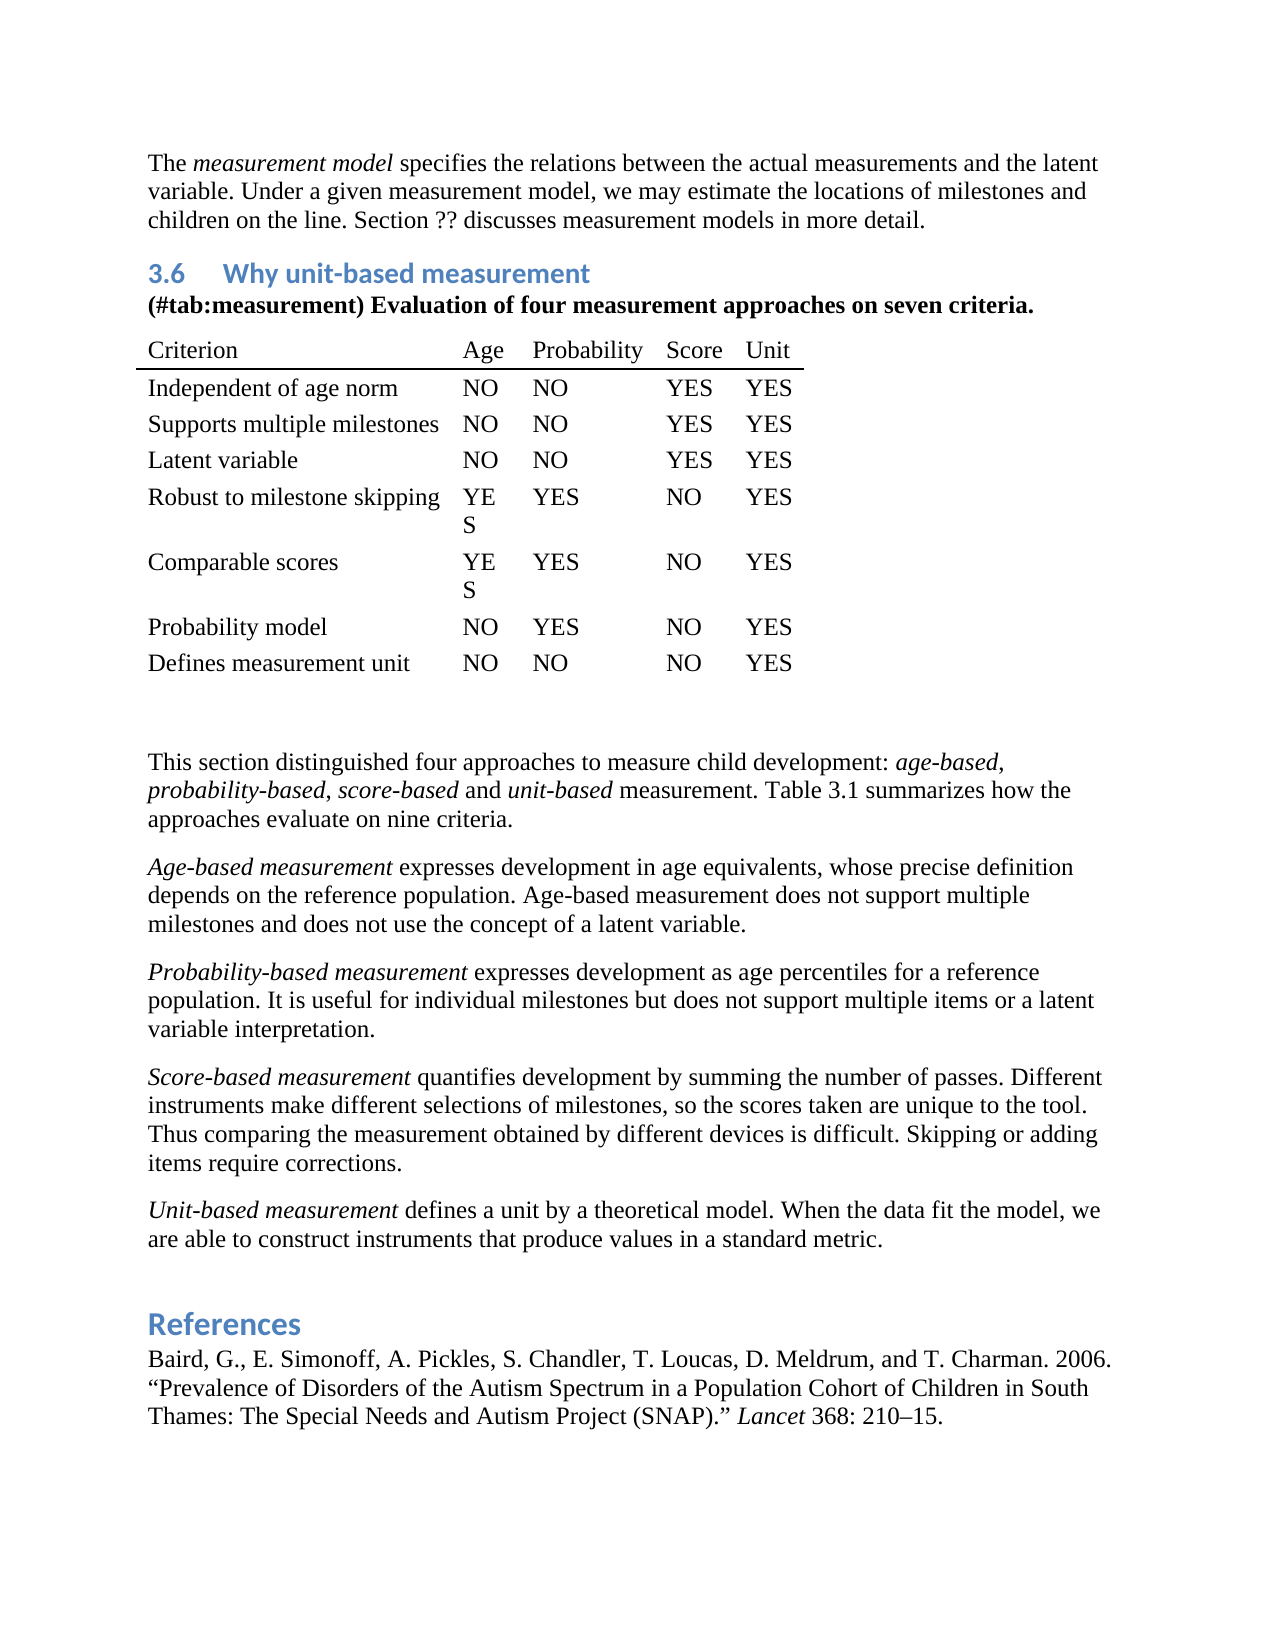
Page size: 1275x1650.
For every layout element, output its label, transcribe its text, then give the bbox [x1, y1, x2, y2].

subtitle References [148, 1303, 1127, 1344]
table_cell NO [655, 644, 734, 681]
table_cell YES [655, 370, 734, 406]
table_header Age [451, 332, 521, 368]
table_cell YES [734, 478, 804, 543]
table_cell YES [734, 370, 804, 406]
text Probability-based measurement expresses development as age percentiles for a reference population. It is useful for individual milestones but does not support multiple items or a latent variable interpretation. [148, 957, 1127, 1043]
table_cell YES [734, 406, 804, 442]
table_cell Robust to milestone skipping [136, 478, 451, 543]
table_cell NO [451, 442, 521, 478]
table_header Criterion [136, 332, 451, 368]
table_cell NO [451, 370, 521, 406]
table_cell YES [655, 406, 734, 442]
text This section distinguished four approaches to measure child development: age-based, probability-based, score-based and unit-based measurement. Table 3.1 summarizes how the approaches evaluate on nine criteria. [148, 747, 1127, 833]
table_cell NO [521, 442, 654, 478]
text Age-based measurement expresses development in age equivalents, whose precise definition depends on the reference population. Age-based measurement does not support multiple milestones and does not use the concept of a latent variable. [148, 852, 1127, 938]
table_cell Supports multiple milestones [136, 406, 451, 442]
table_cell YES [734, 608, 804, 644]
table_cell NO [451, 644, 521, 681]
table_cell NO [655, 543, 734, 608]
text (#tab:measurement) Evaluation of four measurement approaches on seven criteria. [148, 290, 1127, 319]
table_cell Probability model [136, 608, 451, 644]
text Score-based measurement quantifies development by summing the number of passes. Different instruments make different selections of milestones, so the scores taken are unique to the tool. Thus comparing the measurement obtained by different devices is difficult. Skipping or adding items require corrections. [148, 1062, 1127, 1177]
table_cell YES [734, 644, 804, 681]
table_cell NO [521, 644, 654, 681]
table_cell NO [655, 478, 734, 543]
table_cell YES [734, 442, 804, 478]
text Baird, G., E. Simonoff, A. Pickles, S. Chandler, T. Loucas, D. Meldrum, and T. Charman. 2006. “Prevalence of Disorders of the Autism Spectrum in a Population Cohort of Children in South Thames: The Special Needs and Autism Project (SNAP).” Lancet 368: 210–15. [148, 1344, 1127, 1430]
table_cell NO [451, 406, 521, 442]
table_cell NO [655, 608, 734, 644]
table_cell NO [521, 370, 654, 406]
table_cell Defines measurement unit [136, 644, 451, 681]
table_header Score [655, 332, 734, 368]
table_cell YES [521, 608, 654, 644]
table_cell Comparable scores [136, 543, 451, 608]
table_cell Independent of age norm [136, 370, 451, 406]
table_cell NO [451, 608, 521, 644]
table_cell YES [521, 543, 654, 608]
table_cell YES [451, 543, 521, 608]
table_cell NO [521, 406, 654, 442]
subtitle 3.6 Why unit-based measurement [148, 255, 1127, 290]
table_cell Latent variable [136, 442, 451, 478]
table_cell YES [521, 478, 654, 543]
table_cell YES [734, 543, 804, 608]
table_cell YES [655, 442, 734, 478]
text The measurement model specifies the relations between the actual measurements and the latent variable. Under a given measurement model, we may estimate the locations of milestones and children on the line. Section ?? discusses measurement models in more detail. [148, 148, 1127, 234]
text Unit-based measurement defines a unit by a theoretical model. When the data fit the model, we are able to construct instruments that produce values in a standard metric. [148, 1196, 1127, 1253]
table_header Probability [521, 332, 654, 368]
table_cell YES [451, 478, 521, 543]
table_header Unit [734, 332, 804, 368]
